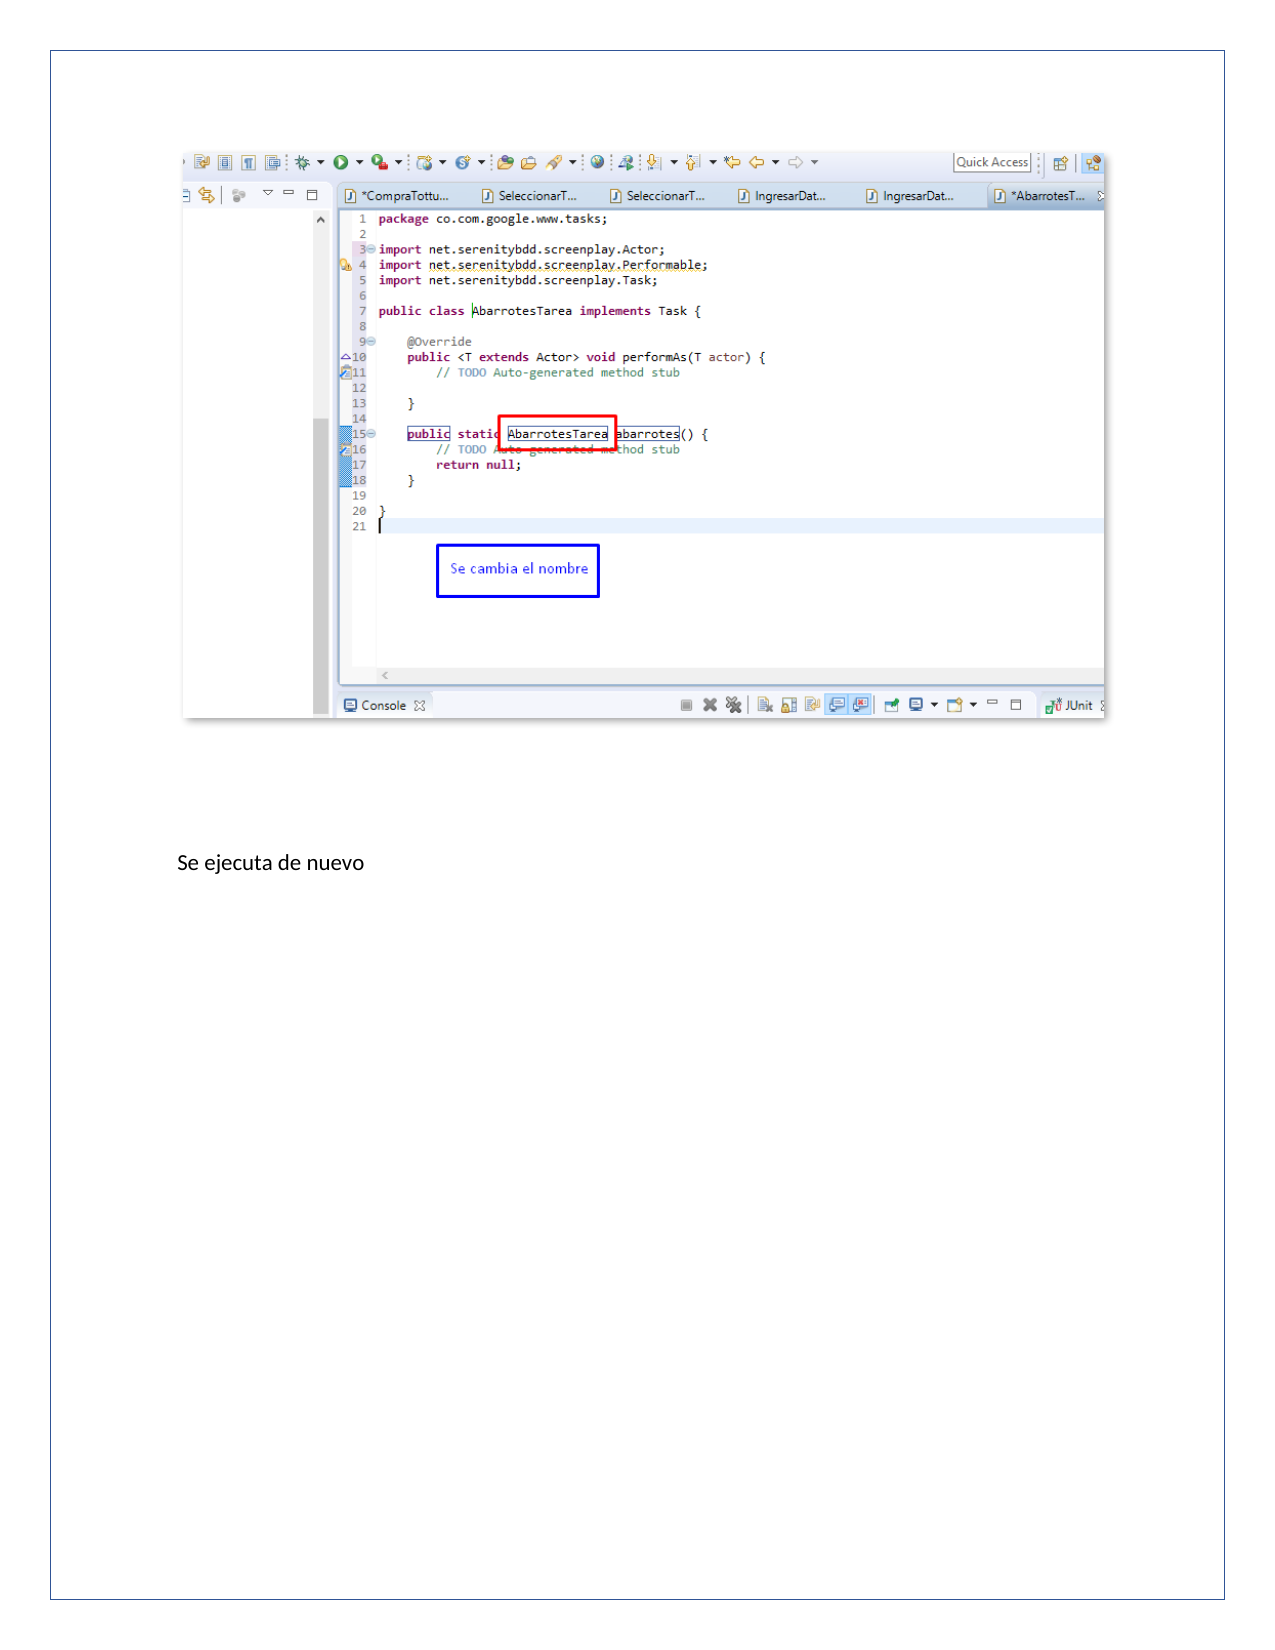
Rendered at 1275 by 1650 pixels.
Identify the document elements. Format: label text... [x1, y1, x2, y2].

text Se ejecuta de nuevo [177, 848, 1098, 876]
picture [183, 153, 1104, 718]
